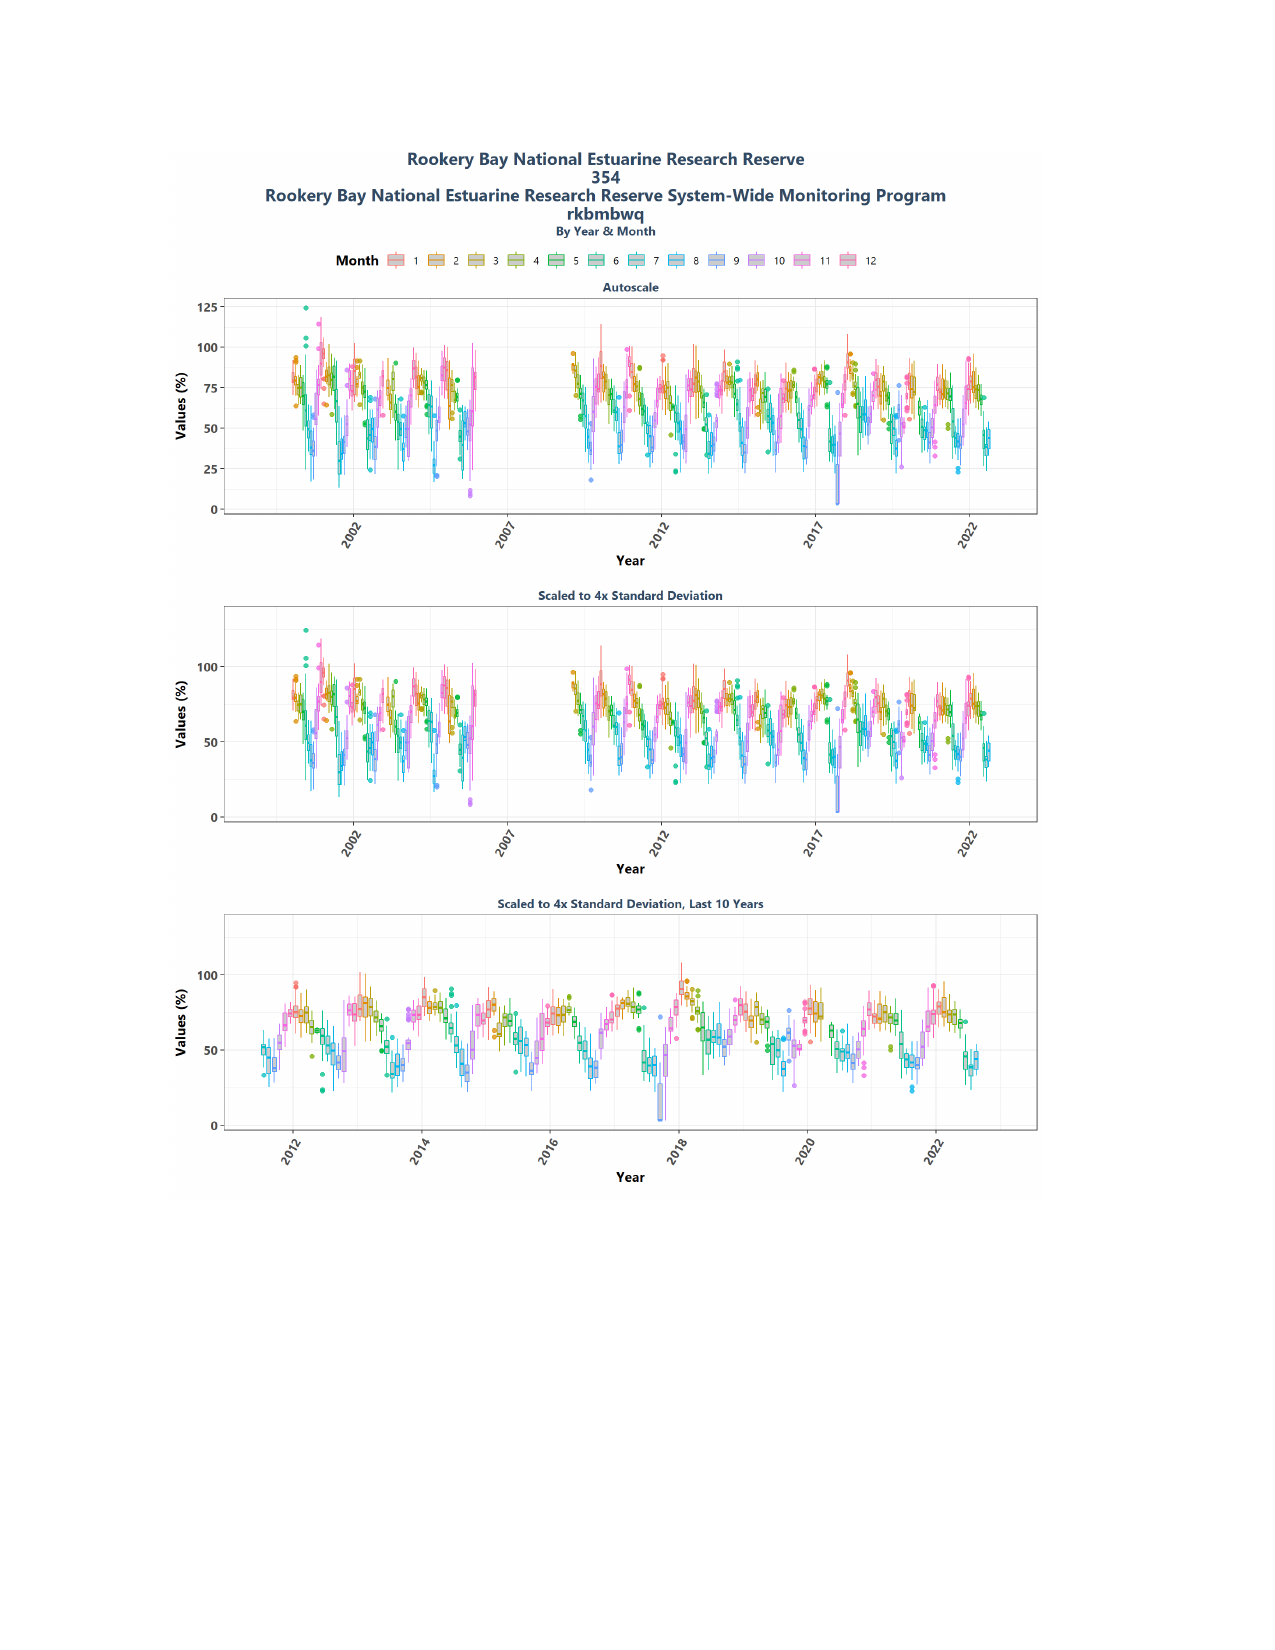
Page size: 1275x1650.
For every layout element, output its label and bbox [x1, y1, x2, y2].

picture [168, 150, 1044, 1200]
